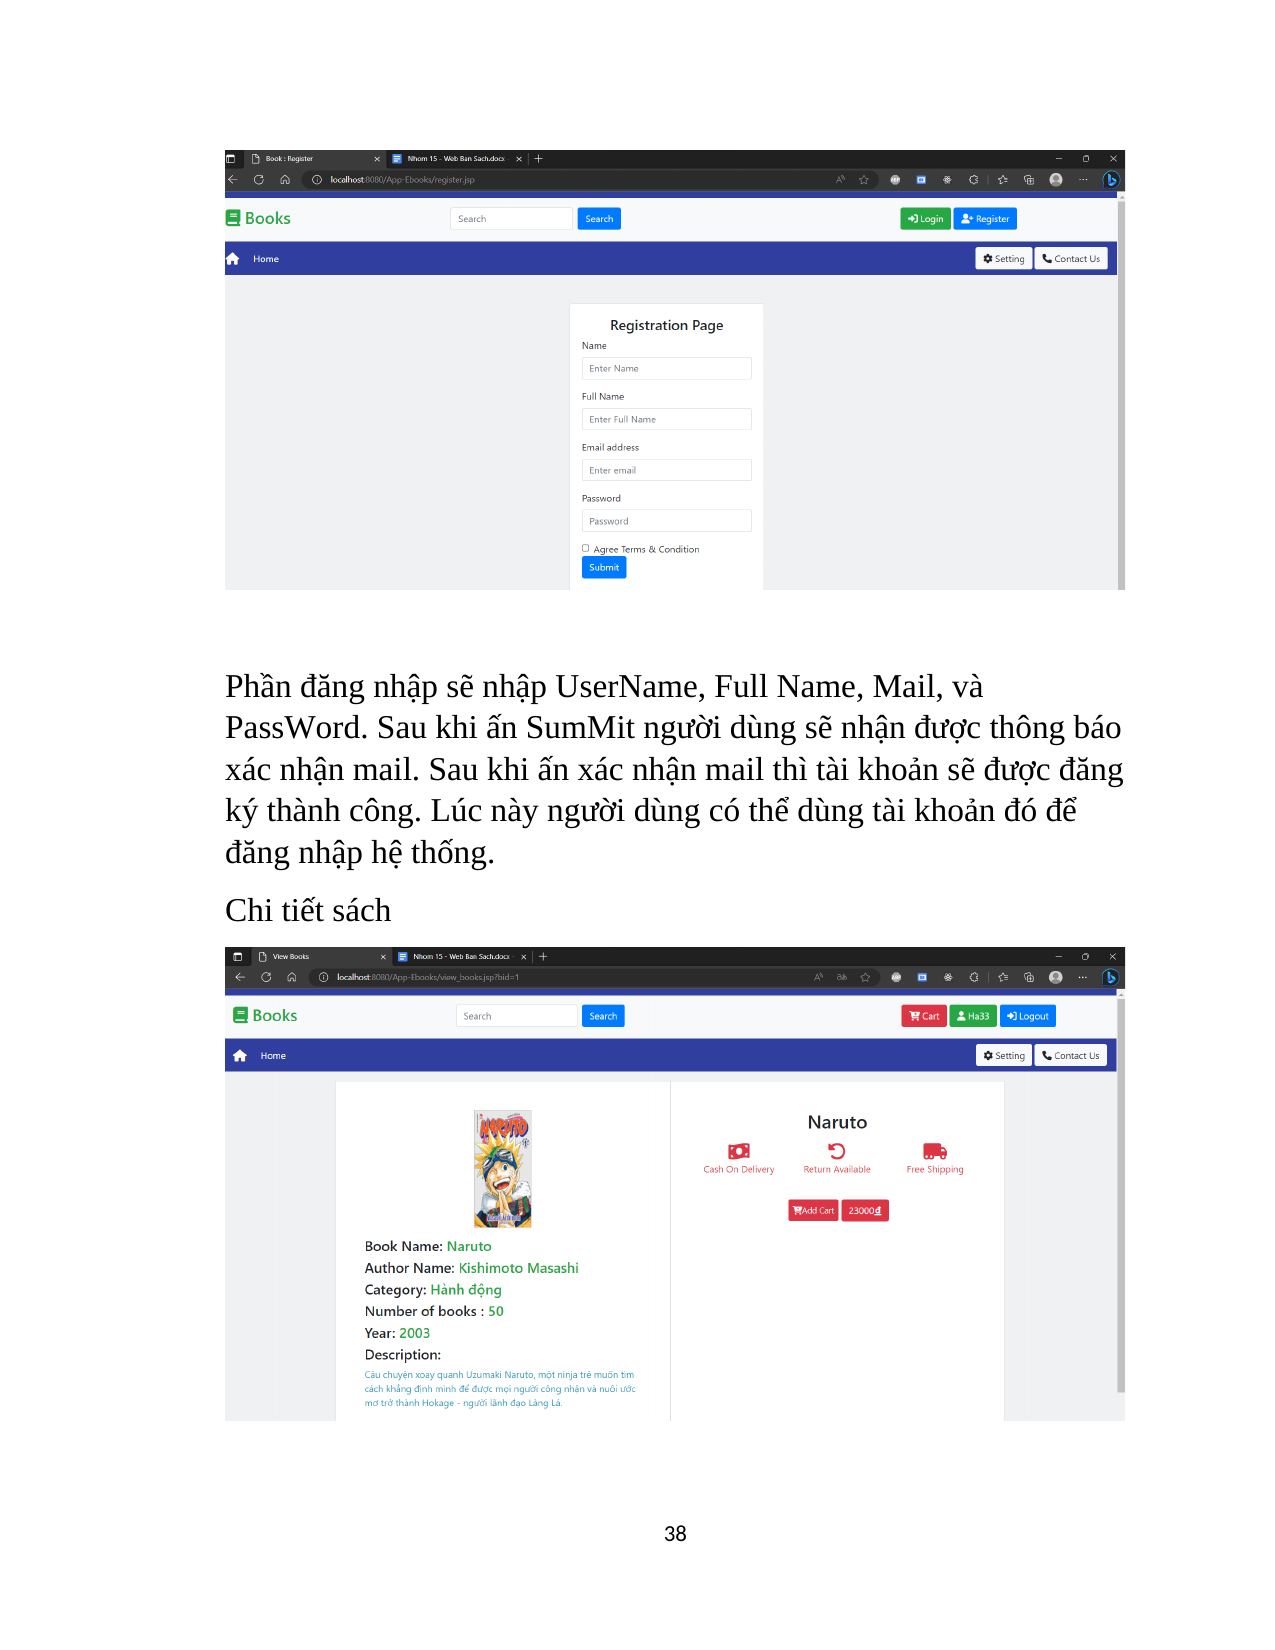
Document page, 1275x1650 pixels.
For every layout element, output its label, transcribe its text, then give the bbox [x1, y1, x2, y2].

text Chi tiết sách [225, 890, 1125, 928]
text Phần đăng nhập sẽ nhập UserName, Full Name, Mail, và PassWord. Sau khi ấn SumMit người dùng sẽ nhận được thông báo xác nhận mail. Sau khi ấn xác nhận mail thì tài khoản sẽ được đăng ký thành công. Lúc này người dùng có thể dùng tài khoản đó để đăng nhập hệ thống. [225, 666, 1125, 870]
picture [225, 150, 1125, 590]
picture [225, 947, 1125, 1421]
